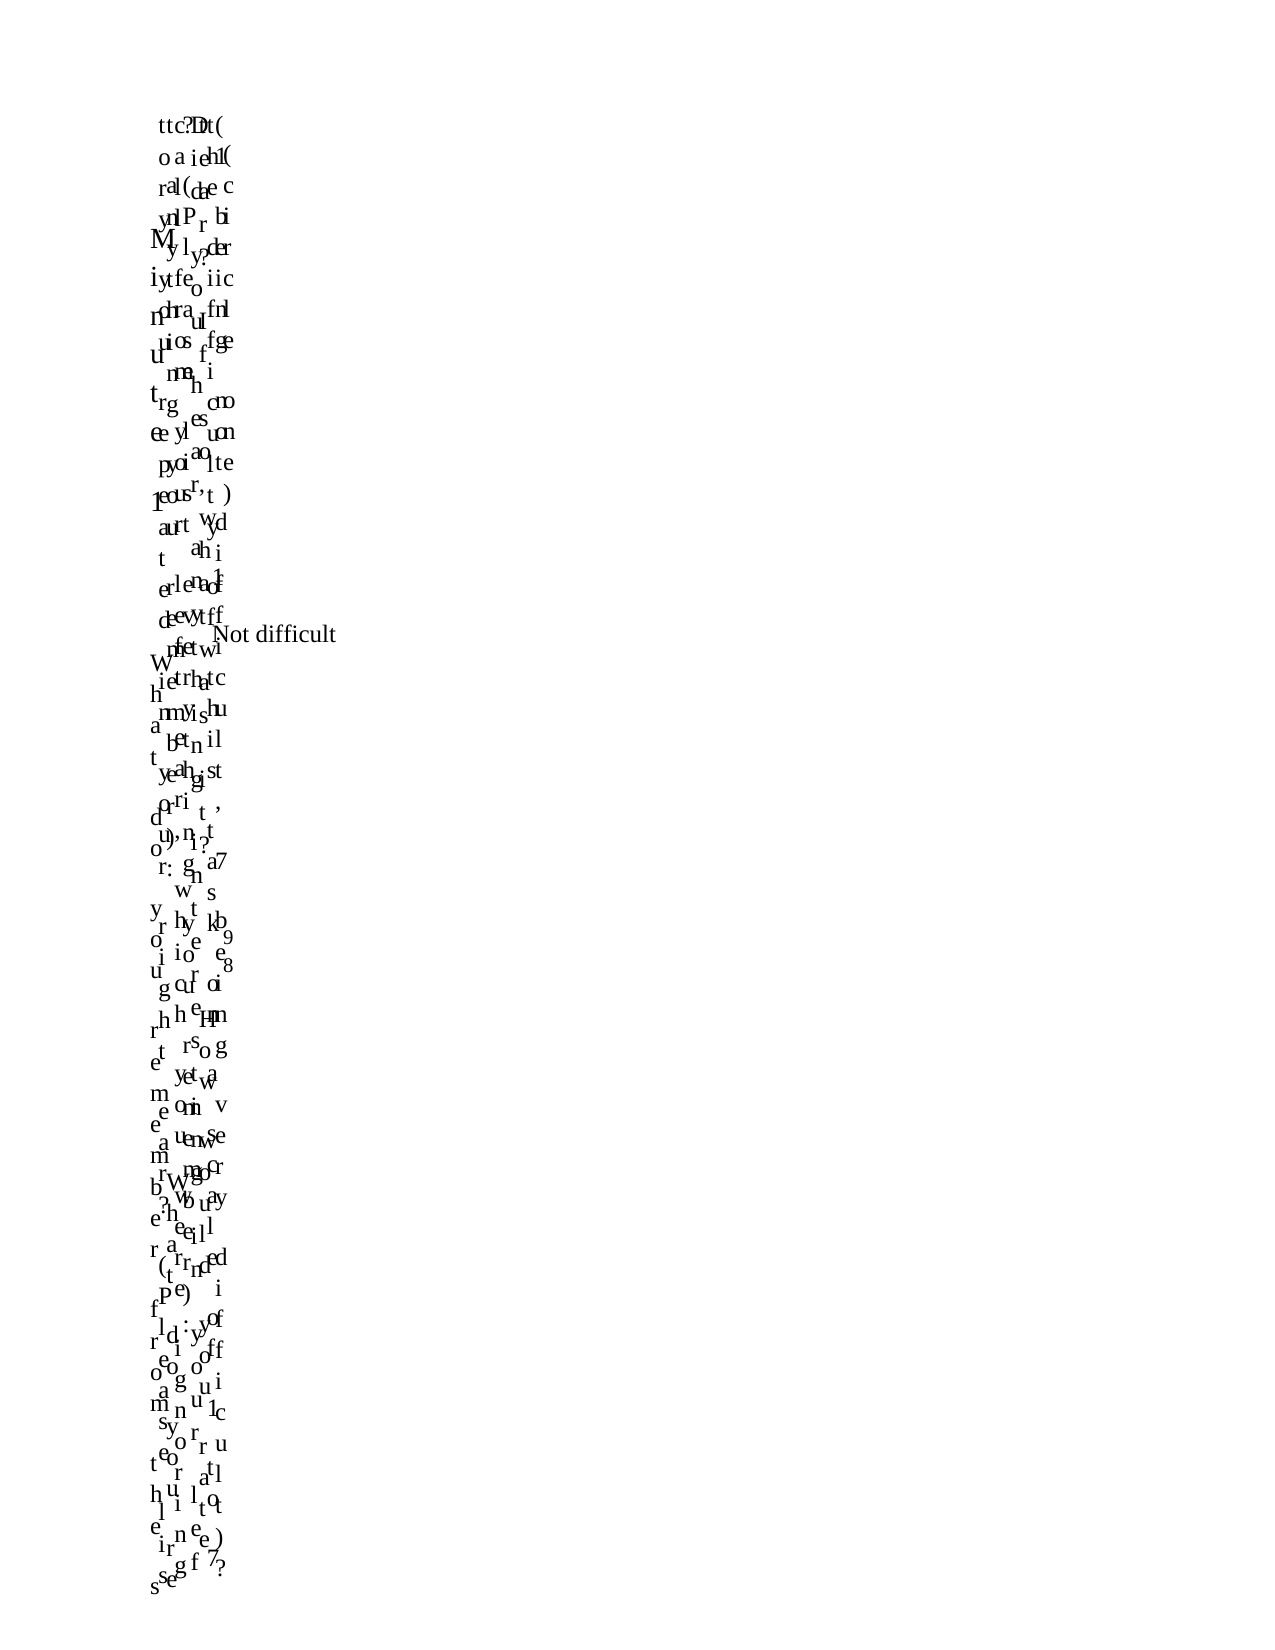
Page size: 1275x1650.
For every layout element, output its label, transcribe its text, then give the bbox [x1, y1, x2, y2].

text Did you hear anything interesting in your left ear? If so, what was it? [190, 118, 207, 590]
text Did you hear anything interesting in your left ear? If so, what was it? [190, 677, 207, 1103]
